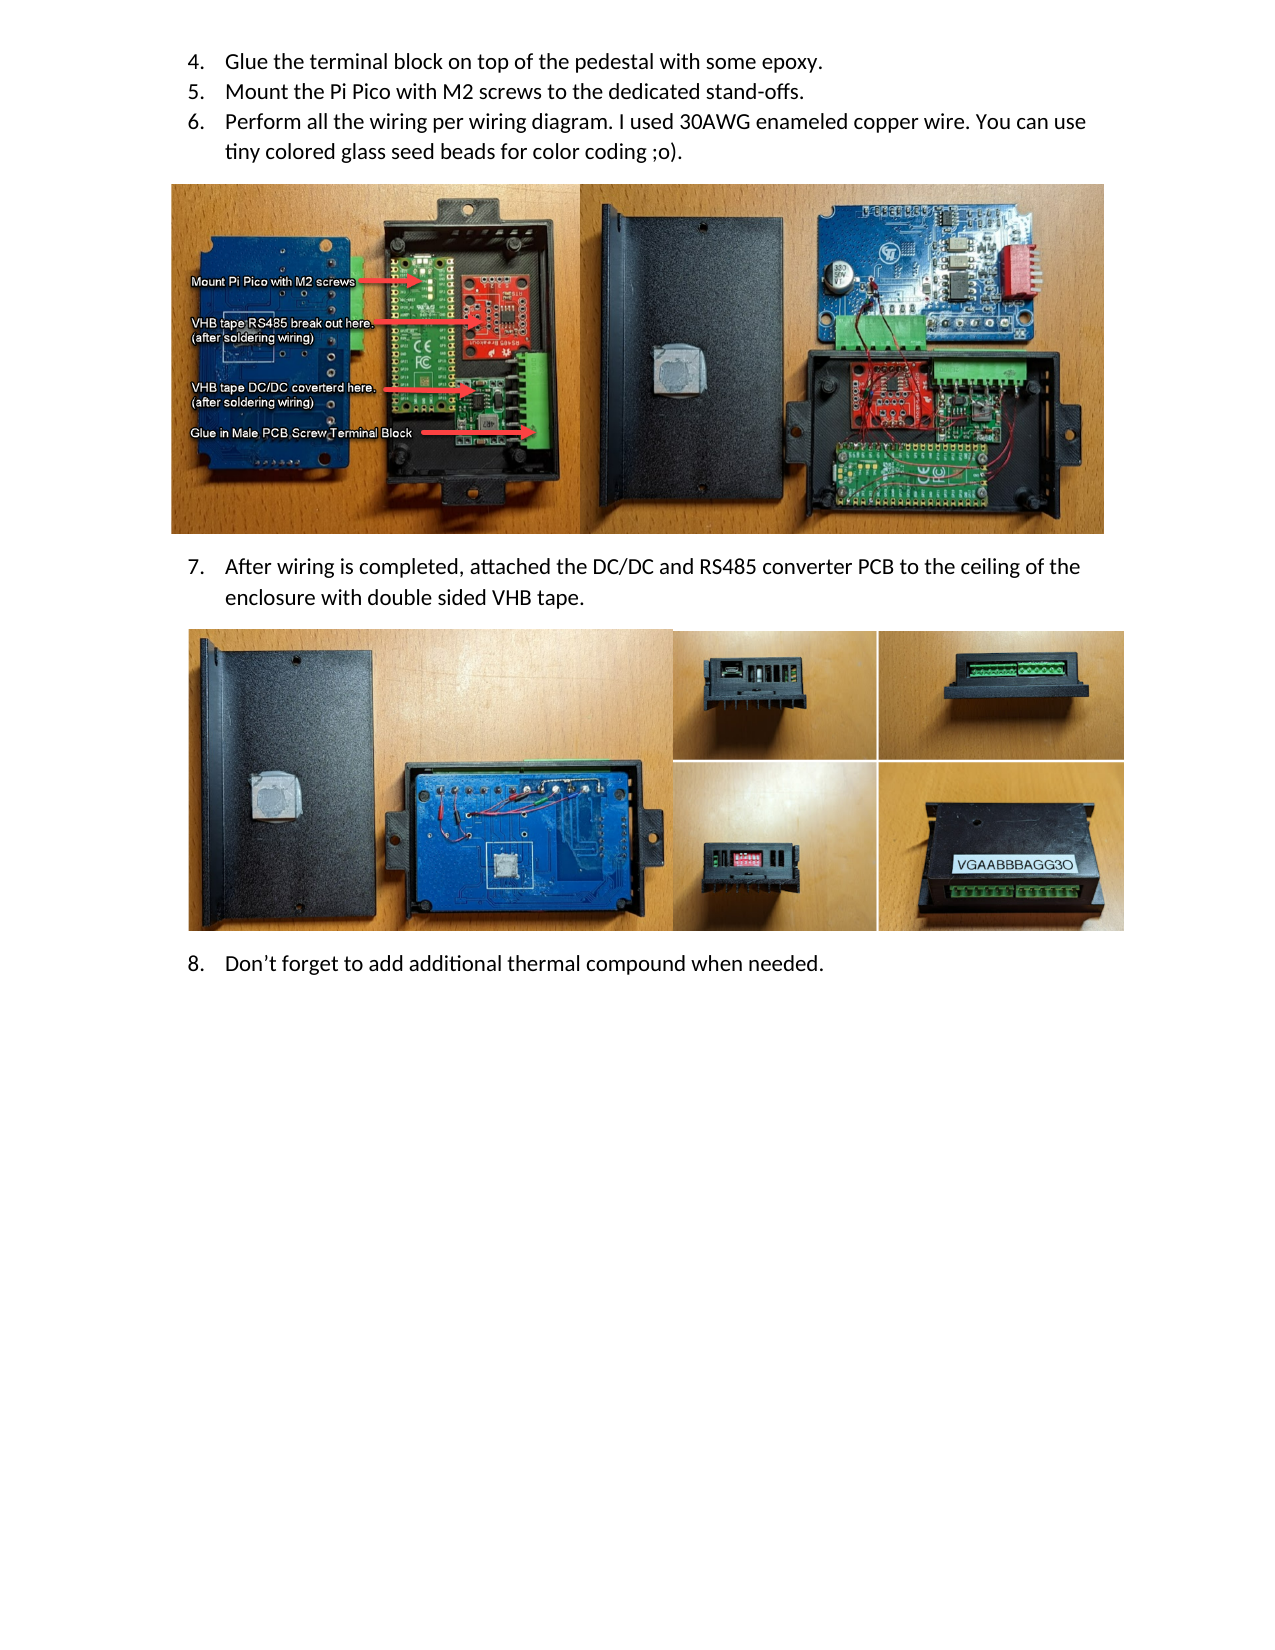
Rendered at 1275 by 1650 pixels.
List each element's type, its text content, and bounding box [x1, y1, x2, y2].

list Glue the terminal block on top of the pedestal with some epoxy. [187, 47, 1125, 75]
list After wiring is completed, attached the DC/DC and RS485 converter PCB to the ceiling of the enclosure with double sided VHB tape. [187, 552, 1125, 611]
picture [188, 629, 1124, 931]
list Mount the Pi Pico with M2 screws to the dedicated stand-offs. [187, 77, 1125, 105]
list Don’t forget to add additional thermal compound when needed. [187, 949, 1125, 977]
picture [171, 184, 1104, 534]
list Perform all the wiring per wiring diagram. I used 30AWG enameled copper wire. You can use tiny colored glass seed beads for color coding ;o). [187, 107, 1125, 166]
